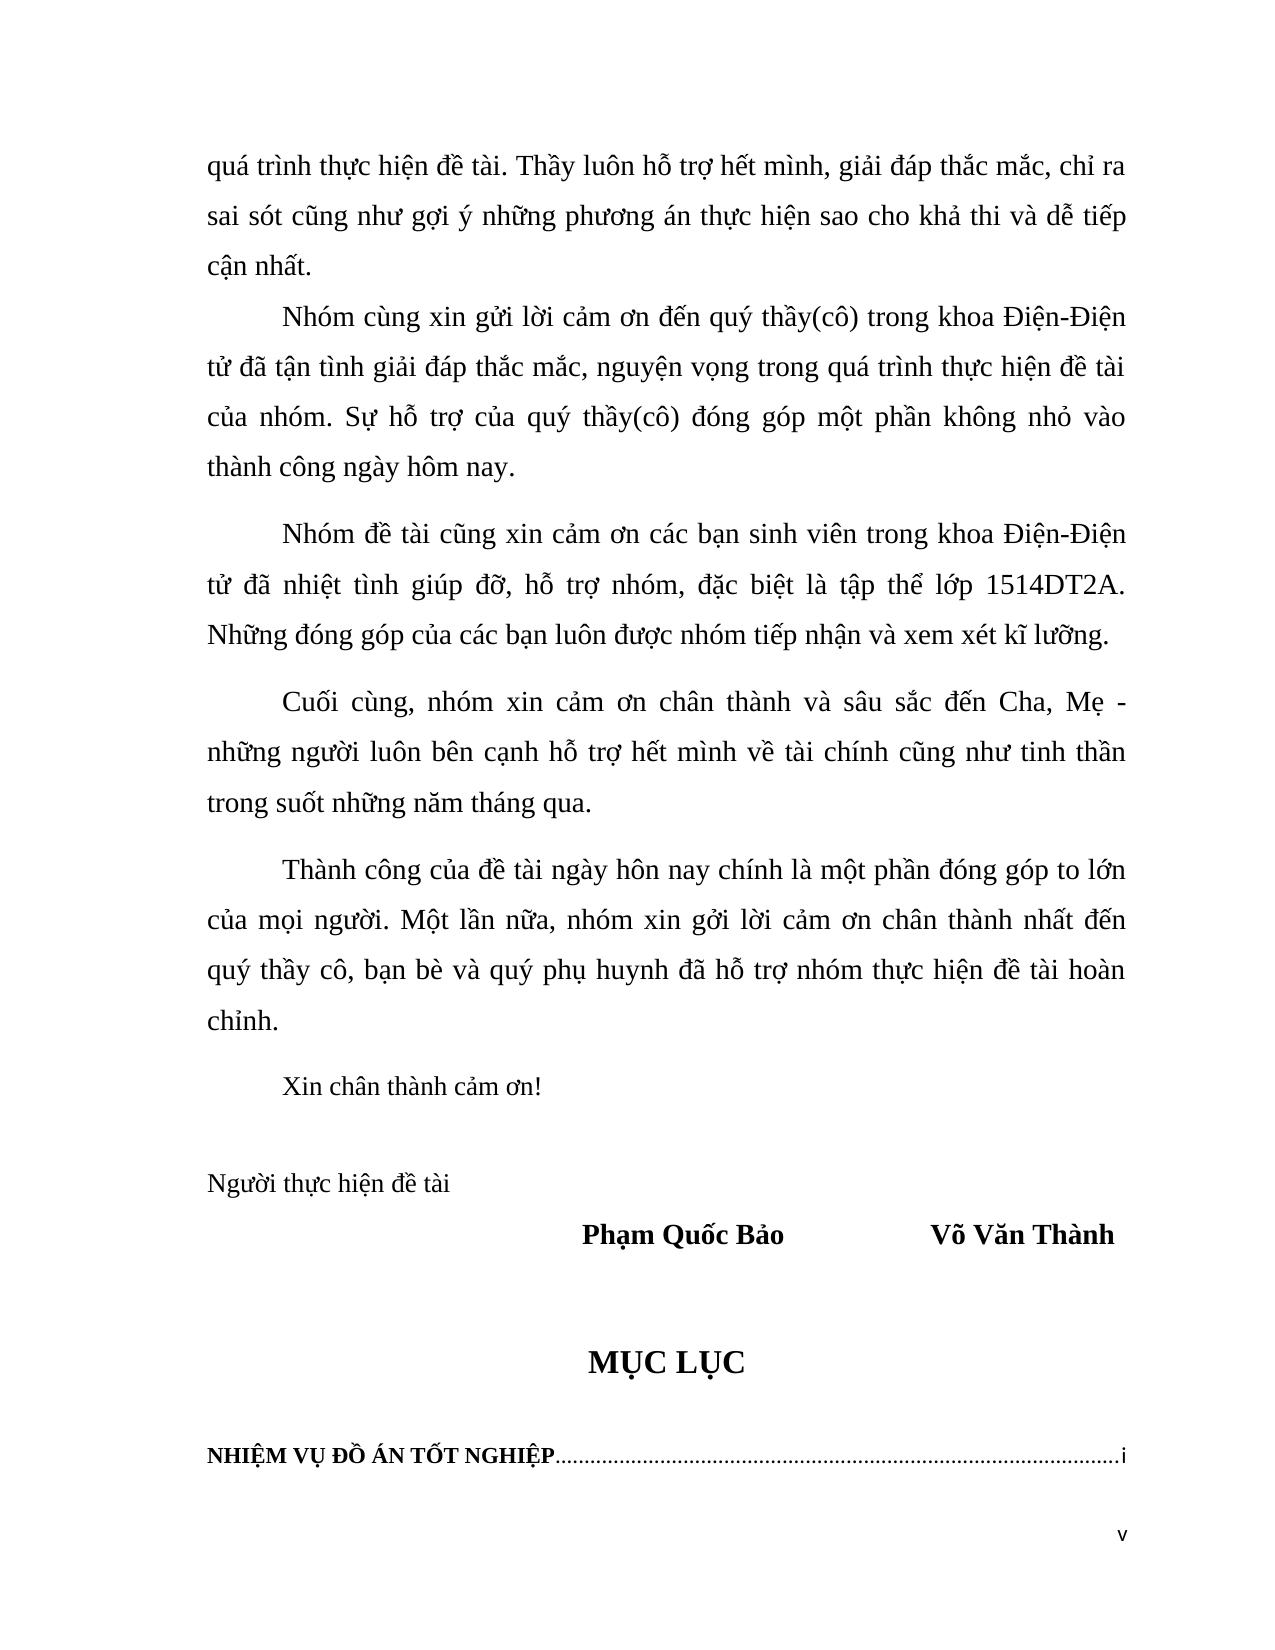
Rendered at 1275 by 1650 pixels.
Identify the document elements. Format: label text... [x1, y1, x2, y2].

text Nhóm đề tài cũng xin cảm ơn các bạn sinh viên trong khoa Điện-Điện tử đã nhiệt tình giúp đỡ, hỗ trợ nhóm, đặc biệt là tập thể lớp 1514DT2A. Những đóng góp của các bạn luôn được nhóm tiếp nhận và xem xét kĩ lưỡng. [207, 517, 1127, 651]
text Nhóm cùng xin gửi lời cảm ơn đến quý thầy(cô) trong khoa Điện-Điện tử đã tận tình giải đáp thắc mắc, nguyện vọng trong quá trình thực hiện đề tài của nhóm. Sự hỗ trợ của quý thầy(cô) đóng góp một phần không nhỏ vào thành công ngày hôm nay. [207, 299, 1127, 483]
subtitle MỤC LỤC [207, 1343, 1127, 1381]
text Phạm Quốc Bảo Võ Văn Thành [507, 1217, 1127, 1251]
text Thành công của đề tài ngày hôn nay chính là một phần đóng góp to lớn của mọi người. Một lần nữa, nhóm xin gởi lời cảm ơn chân thành nhất đến quý thầy cô, bạn bè và quý phụ huynh đã hỗ trợ nhóm thực hiện đề tài hoàn chỉnh. [207, 852, 1127, 1036]
text Cuối cùng, nhóm xin cảm ơn chân thành và sâu sắc đến Cha, Mẹ - những người luôn bên cạnh hỗ trợ hết mình về tài chính cũng như tinh thần trong suốt những năm tháng qua. [207, 684, 1127, 818]
text Xin chân thành cảm ơn! [207, 1070, 1127, 1101]
text Người thực hiện đề tài [207, 1167, 1127, 1198]
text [207, 148, 1127, 282]
